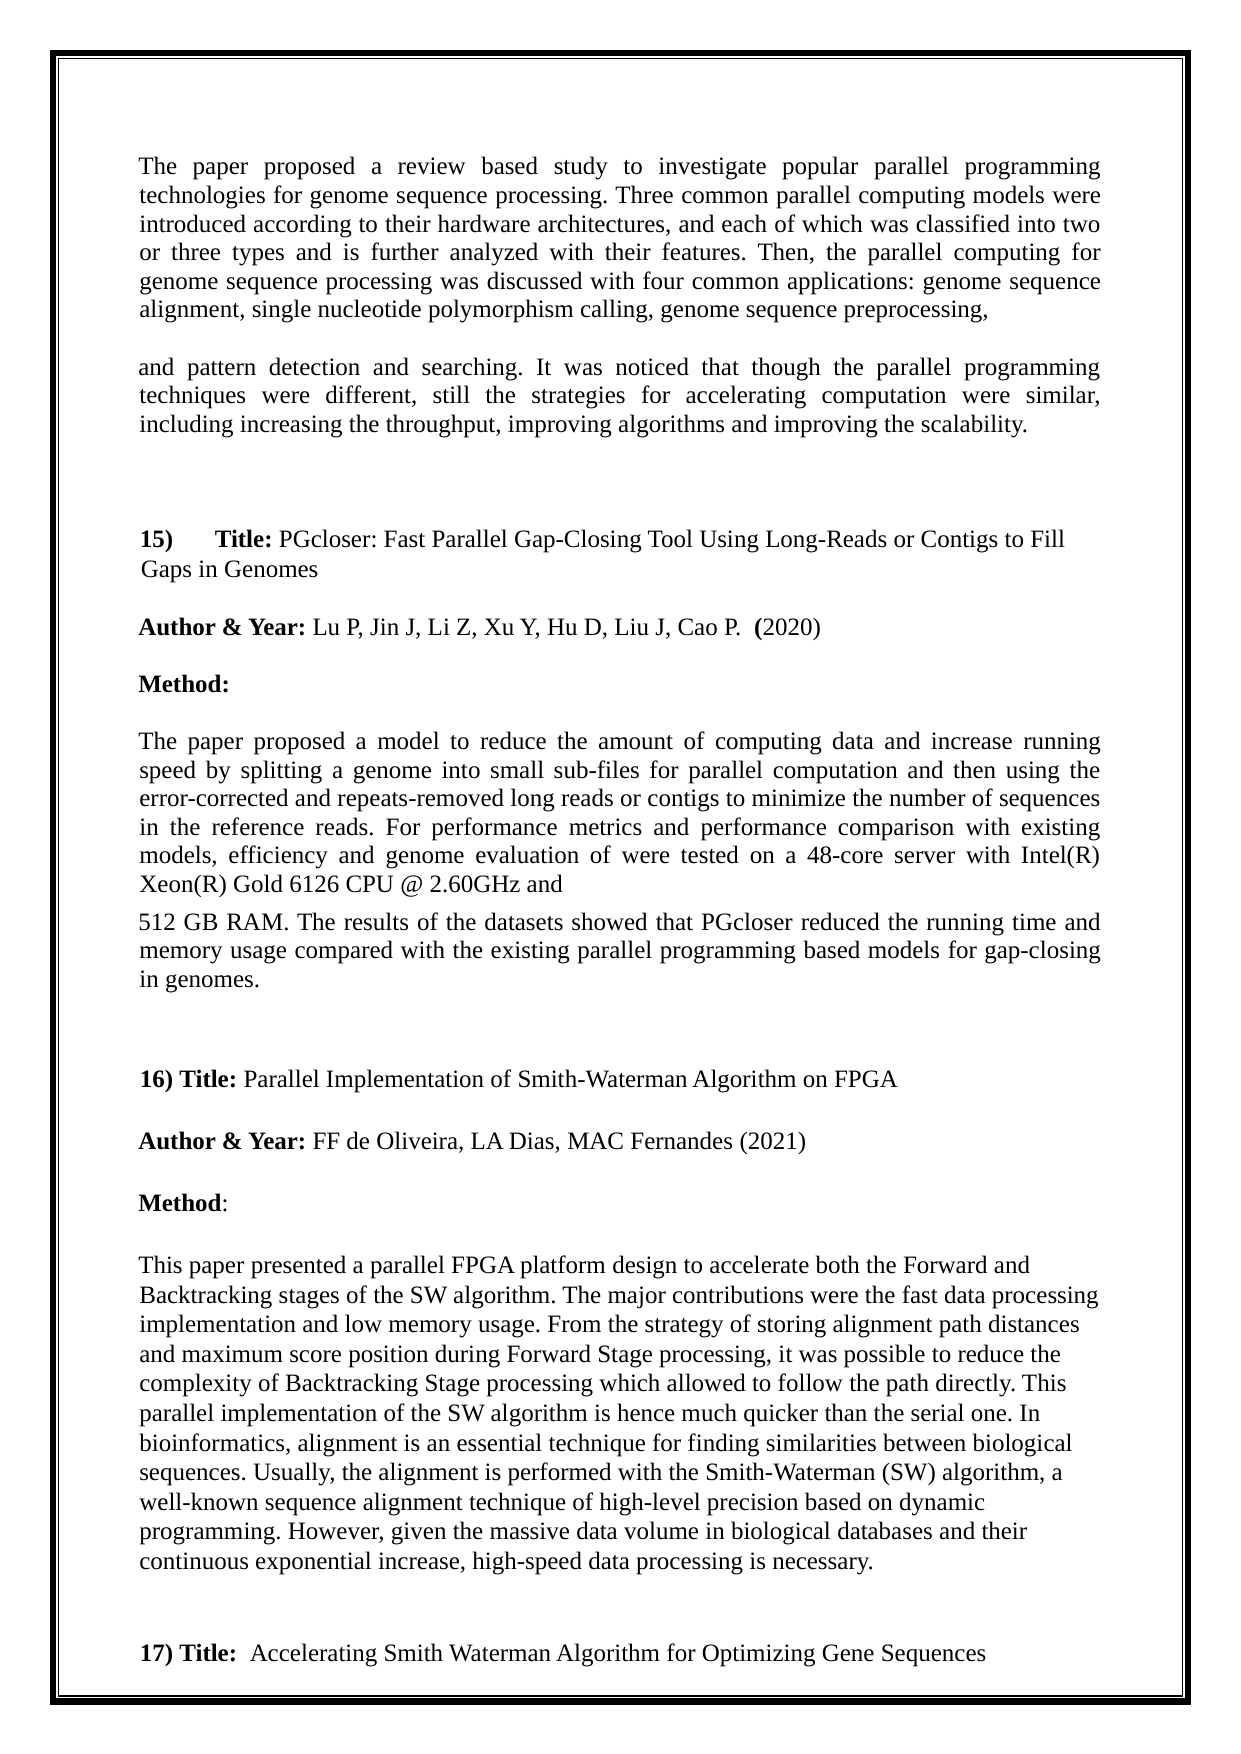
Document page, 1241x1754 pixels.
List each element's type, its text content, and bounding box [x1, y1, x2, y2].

text Author & Year: Lu P, Jin J, Li Z, Xu Y, Hu D, Liu J, Cao P. (2020) [138, 612, 1103, 640]
list Title: Parallel Implementation of Smith-Waterman Algorithm on FPGA [139, 1064, 1103, 1093]
text The paper proposed a model to reduce the amount of computing data and increase running speed by splitting a genome into small sub-files for parallel computation and then using the error-corrected and repeats-removed long reads or contigs to minimize the number of sequences in the reference reads. For performance metrics and performance comparison with existing models, efficiency and genome evaluation of were tested on a 48-core server with Intel(R) Xeon(R) Gold 6126 CPU @ 2.60GHz and [138, 727, 1102, 898]
text Method: [138, 669, 1117, 698]
text Author & Year: FF de Oliveira, LA Dias, MAC Fernandes (2021) [138, 1126, 1103, 1155]
text and pattern detection and searching. It was noticed that though the parallel programming techniques were different, still the strategies for accelerating computation were similar, including increasing the throughput, improving algorithms and improving the scalability. [138, 352, 1102, 438]
text 512 GB RAM. The results of the datasets showed that PGcloser reduced the running time and memory usage compared with the existing parallel programming based models for gap-closing in genomes. [138, 907, 1102, 993]
text The paper proposed a review based study to investigate popular parallel programming technologies for genome sequence processing. Three common parallel computing models were introduced according to their hardware architectures, and each of which was classified into two or three types and is further analyzed with their features. Then, the parallel computing for genome sequence processing was discussed with four common applications: genome sequence alignment, single nucleotide polymorphism calling, genome sequence preprocessing, [138, 152, 1102, 323]
text This paper presented a parallel FPGA platform design to accelerate both the Forward and Backtracking stages of the SW algorithm. The major contributions were the fast data processing implementation and low memory usage. From the strategy of storing alignment path distances and maximum score position during Forward Stage processing, it was possible to reduce the complexity of Backtracking Stage processing which allowed to follow the path directly. This parallel implementation of the SW algorithm is hence much quicker than the serial one. In bioinformatics, alignment is an essential technique for finding similarities between biological sequences. Usually, the alignment is performed with the Smith-Waterman (SW) algorithm, a well-known sequence alignment technique of high-level precision based on dynamic programming. However, given the massive data volume in biological databases and their continuous exponential increase, high-speed data processing is necessary. [138, 1250, 1103, 1575]
list Title: Accelerating Smith Waterman Algorithm for Optimizing Gene Sequences [139, 1638, 1103, 1666]
list Title: PGcloser: Fast Parallel Gap-Closing Tool Using Long-Reads or Contigs to Fill Gaps in Genomes [139, 524, 1103, 583]
text Method: [138, 1188, 1117, 1217]
